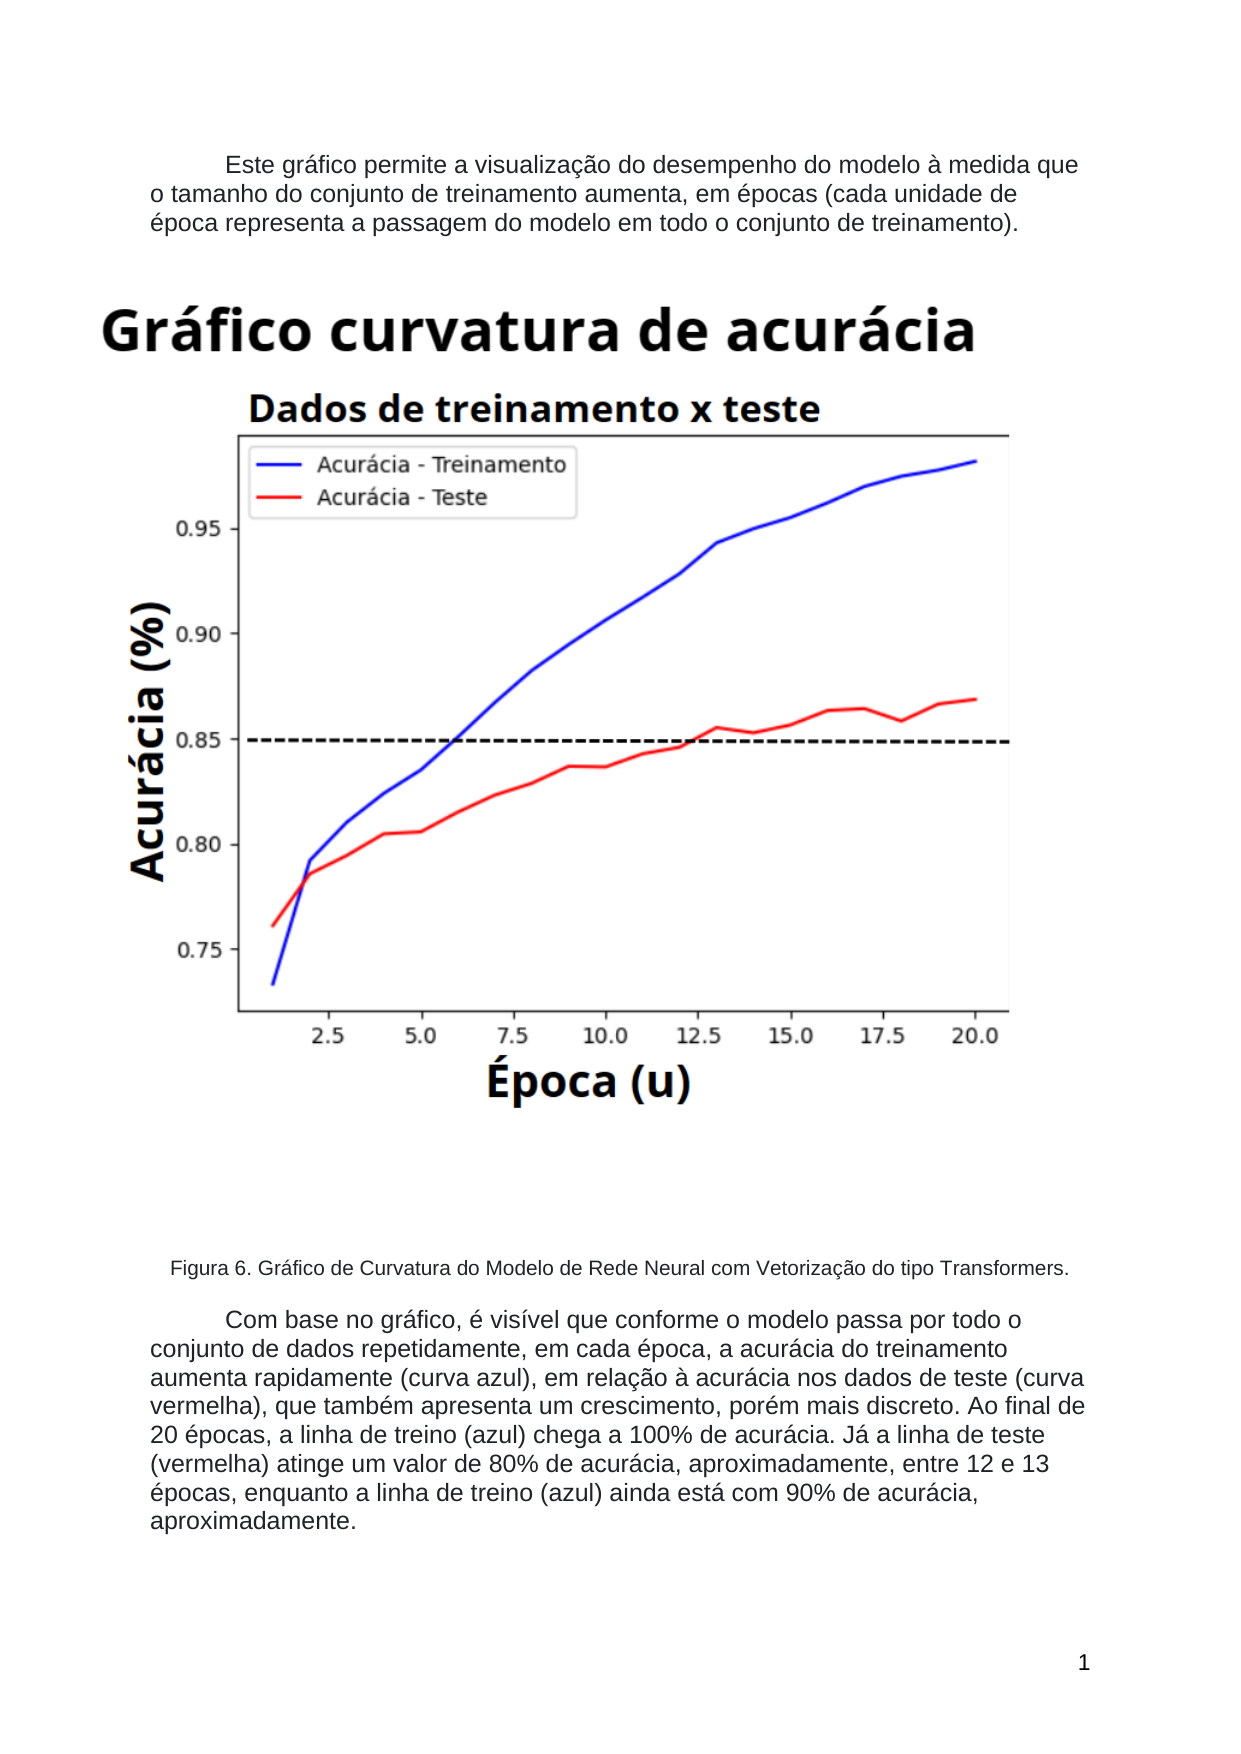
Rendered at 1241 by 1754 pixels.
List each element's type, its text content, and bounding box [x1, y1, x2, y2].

text Com base no gráfico, é visível que conforme o modelo passa por todo o conjunto de dados repetidamente, em cada época, a acurácia do treinamento aumenta rapidamente (curva azul), em relação à acurácia nos dados de teste (curva vermelha), que também apresenta um crescimento, porém mais discreto. Ao final de 20 épocas, a linha de treino (azul) chega a 100% de acurácia. Já a linha de teste (vermelha) atinge um valor de 80% de acurácia, aproximadamente, entre 12 e 13 épocas, enquanto a linha de treino (azul) ainda está com 90% de acurácia, aproximadamente. [150, 1305, 1090, 1535]
picture [79, 278, 1020, 1126]
text Este gráfico permite a visualização do desempenho do modelo à medida que o tamanho do conjunto de treinamento aumenta, em épocas (cada unidade de época representa a passagem do modelo em todo o conjunto de treinamento). [150, 150, 1090, 236]
text Figura 6. Gráfico de Curvatura do Modelo de Rede Neural com Vetorização do tipo Transformers. [150, 1256, 1090, 1280]
